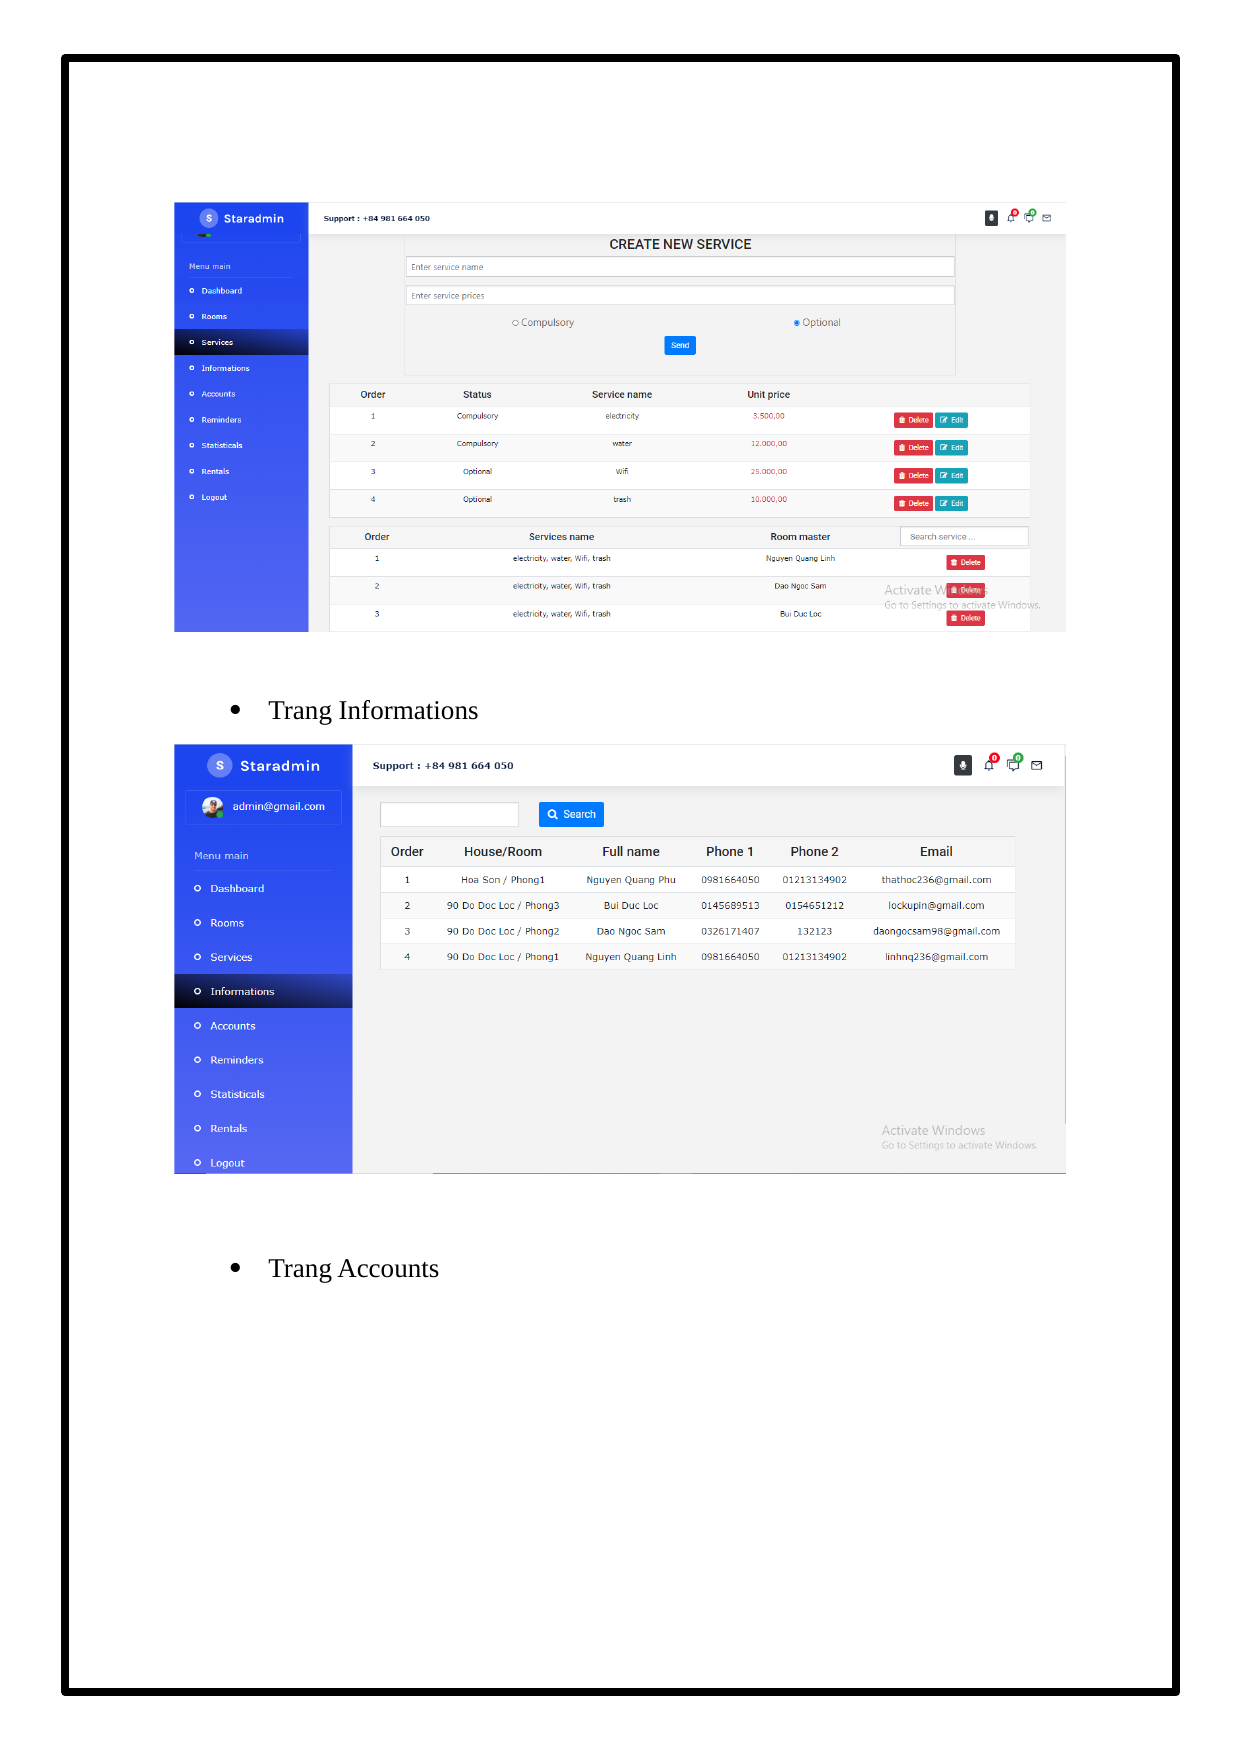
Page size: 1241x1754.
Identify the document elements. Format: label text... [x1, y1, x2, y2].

list Trang Accounts [231, 1252, 1122, 1283]
picture [174, 741, 1066, 1174]
list Trang Informations [231, 694, 1122, 726]
picture [174, 199, 1066, 632]
